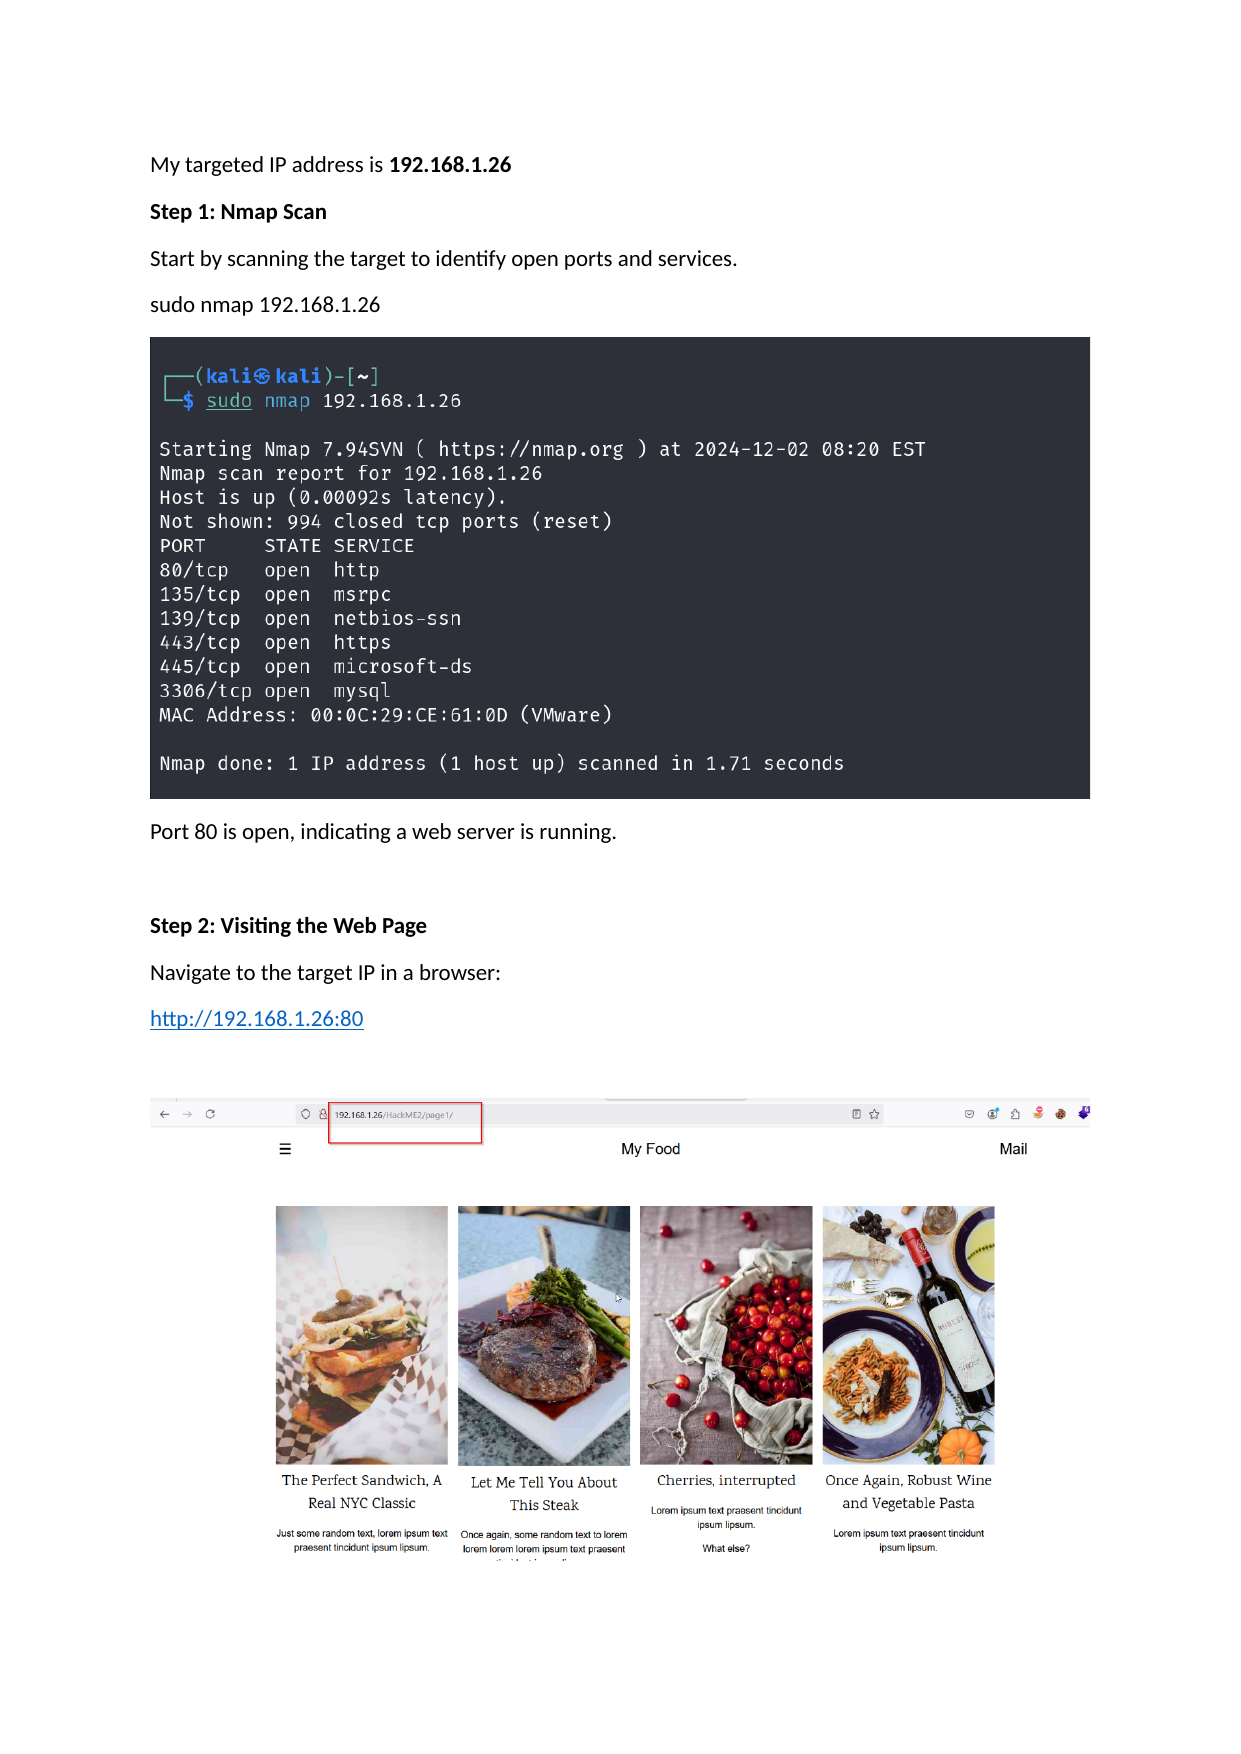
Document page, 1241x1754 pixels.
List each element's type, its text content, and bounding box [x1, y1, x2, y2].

text sudo nmap 192.168.1.26 [150, 291, 1090, 319]
picture [150, 1098, 1091, 1561]
text http://192.168.1.26:80 [150, 1004, 1090, 1033]
text My targeted IP address is 192.168.1.26 [150, 150, 1090, 178]
text Step 2: Visiting the Web Page [150, 911, 1090, 939]
text Port 80 is open, indicating a web server is running. [150, 817, 1090, 845]
picture [150, 337, 1091, 799]
text Navigate to the target IP in a browser: [150, 958, 1090, 986]
text Step 1: Nmap Scan [150, 197, 1090, 225]
text Start by scanning the target to identify open ports and services. [150, 244, 1090, 272]
